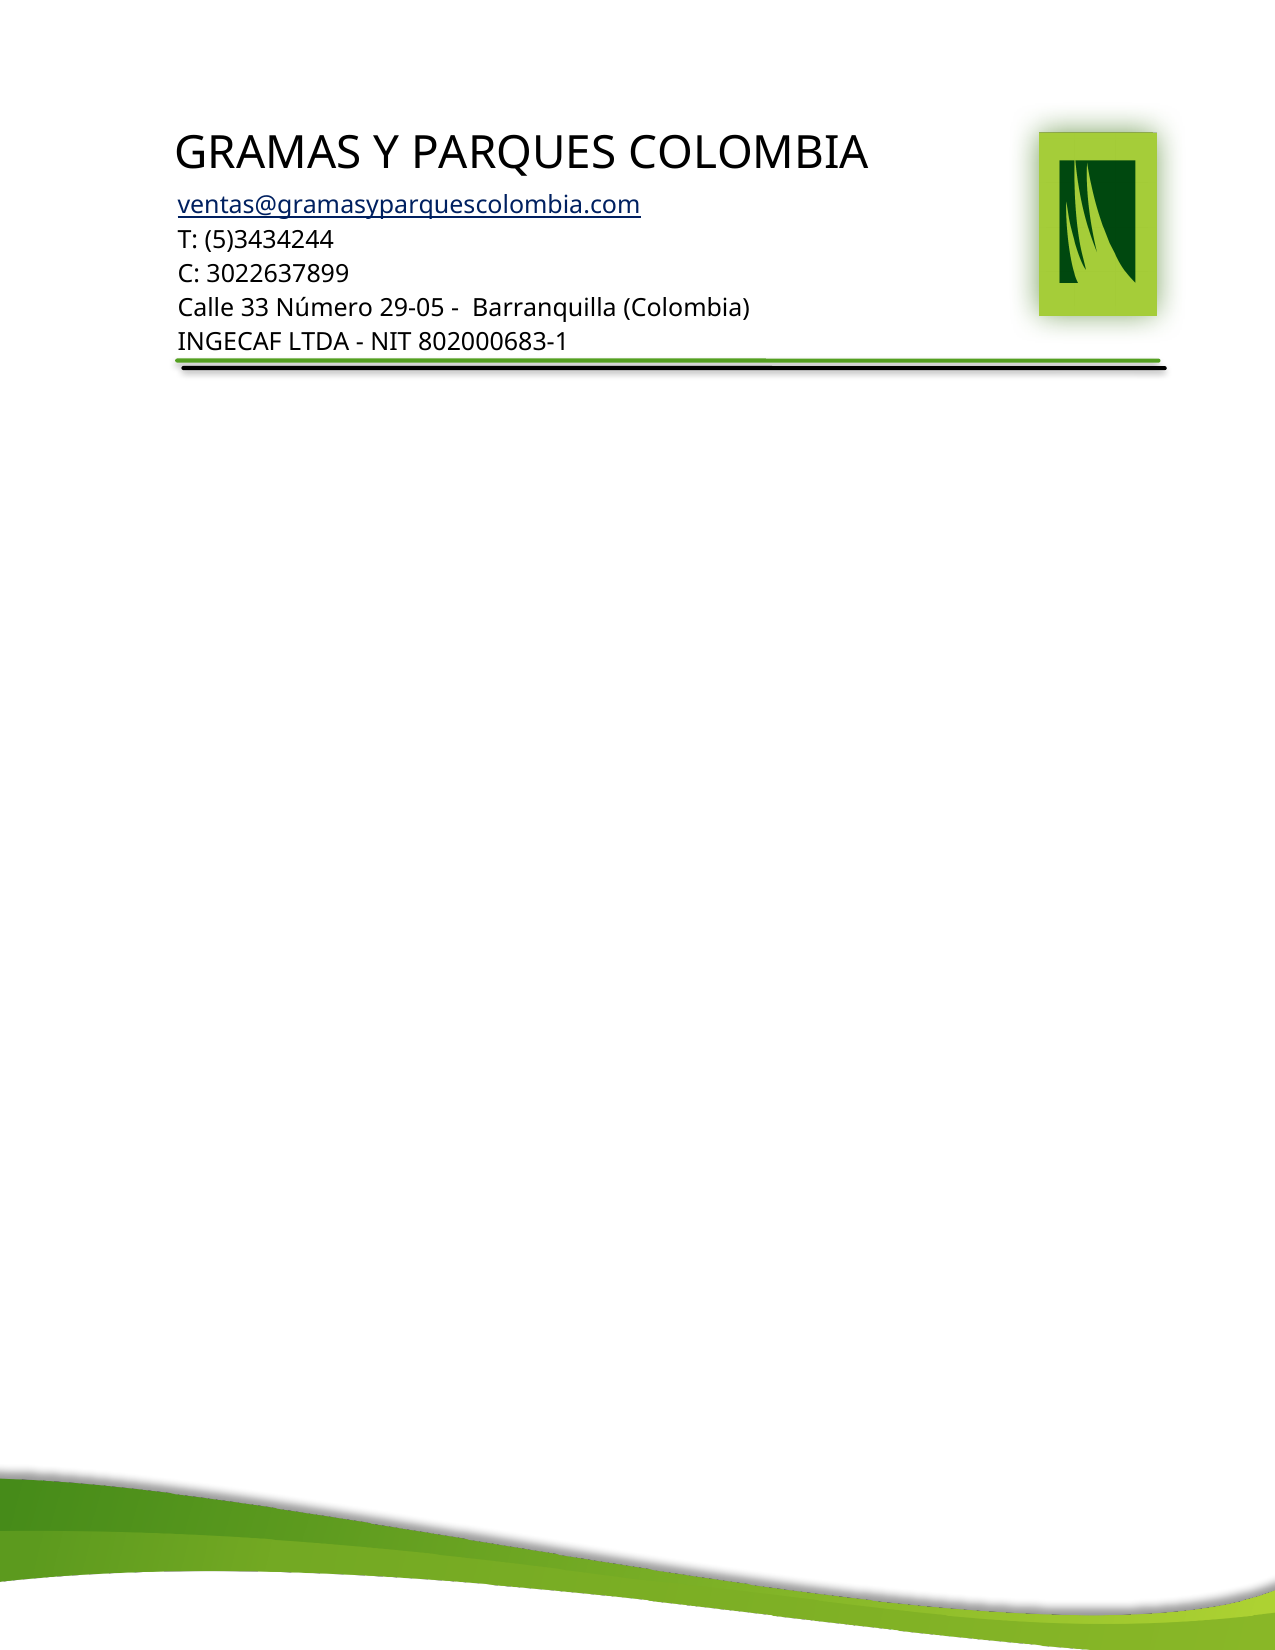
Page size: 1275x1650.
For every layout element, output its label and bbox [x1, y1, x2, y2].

picture [1037, 132, 1157, 316]
picture [0, 1478, 1275, 1650]
